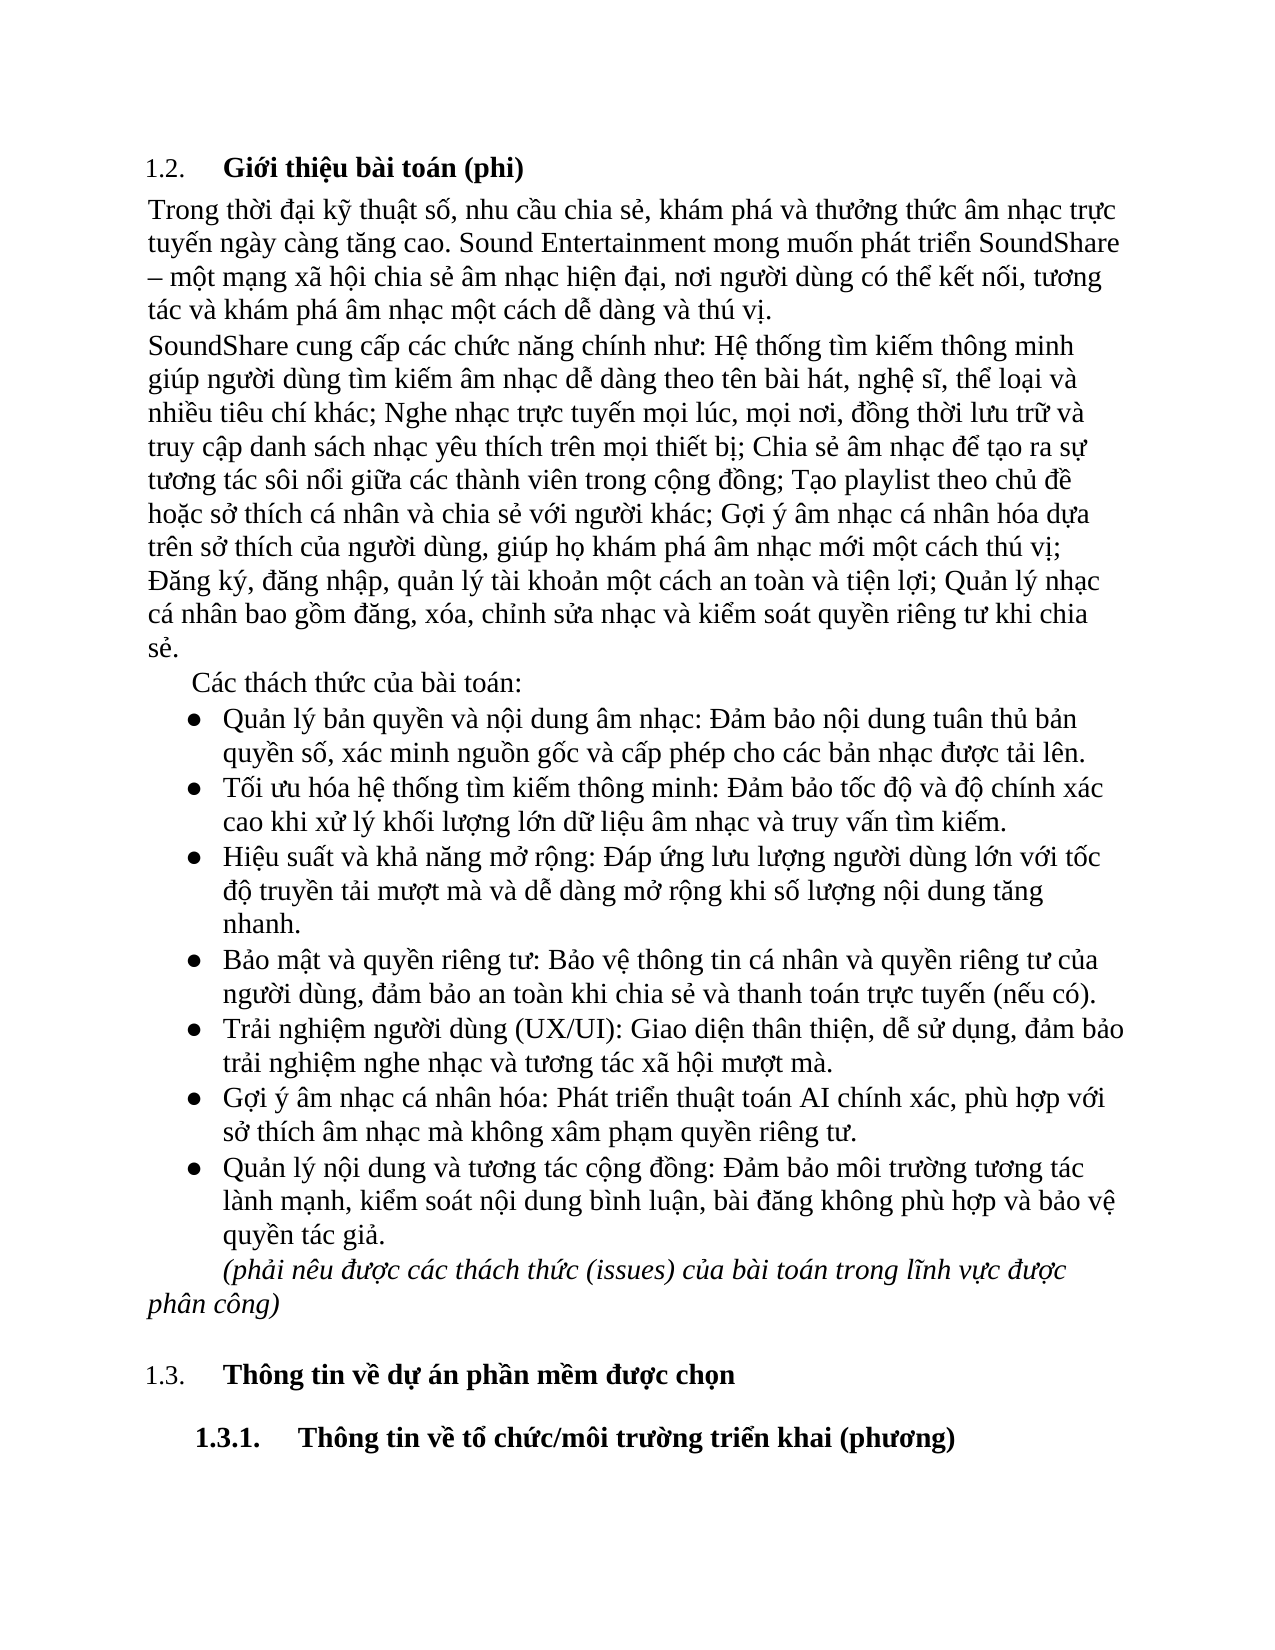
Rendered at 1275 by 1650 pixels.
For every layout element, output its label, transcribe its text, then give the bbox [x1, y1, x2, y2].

list Quản lý nội dung và tương tác cộng đồng: Đảm bảo môi trường tương tác lành mạnh, kiểm soát nội dung bình luận, bài đăng không phù hợp và bảo vệ quyền tác giả. [185, 1150, 1125, 1250]
list Bảo mật và quyền riêng tư: Bảo vệ thông tin cá nhân và quyền riêng tư của người dùng, đảm bảo an toàn khi chia sẻ và thanh toán trực tuyến (nếu có). [185, 942, 1125, 1009]
subtitle Thông tin về tổ chức/môi trường triển khai (phương) [260, 1420, 1125, 1453]
text Các thách thức của bài toán: [148, 666, 1125, 699]
list Trải nghiệm người dùng (UX/UI): Giao diện thân thiện, dễ sử dụng, đảm bảo trải nghiệm nghe nhạc và tương tác xã hội mượt mà. [185, 1011, 1125, 1078]
subtitle Thông tin về dự án phần mềm được chọn [185, 1357, 1125, 1391]
list Gợi ý âm nhạc cá nhân hóa: Phát triển thuật toán AI chính xác, phù hợp với sở thích âm nhạc mà không xâm phạm quyền riêng tư. [185, 1081, 1125, 1148]
text (phải nêu được các thách thức (issues) của bài toán trong lĩnh vực được phân công) [148, 1252, 1125, 1319]
text SoundShare cung cấp các chức năng chính như: Hệ thống tìm kiếm thông minh giúp người dùng tìm kiếm âm nhạc dễ dàng theo tên bài hát, nghệ sĩ, thể loại và nhiều tiêu chí khác; Nghe nhạc trực tuyến mọi lúc, mọi nơi, đồng thời lưu trữ và truy cập danh sách nhạc yêu thích trên mọi thiết bị; Chia sẻ âm nhạc để tạo ra sự tương tác sôi nổi giữa các thành viên trong cộng đồng; Tạo playlist theo chủ đề hoặc sở thích cá nhân và chia sẻ với người khác; Gợi ý âm nhạc cá nhân hóa dựa trên sở thích của người dùng, giúp họ khám phá âm nhạc mới một cách thú vị; Đăng ký, đăng nhập, quản lý tài khoản một cách an toàn và tiện lợi; Quản lý nhạc cá nhân bao gồm đăng, xóa, chỉnh sửa nhạc và kiểm soát quyền riêng tư khi chia sẻ. [148, 328, 1125, 663]
text Trong thời đại kỹ thuật số, nhu cầu chia sẻ, khám phá và thưởng thức âm nhạc trực tuyến ngày càng tăng cao. Sound Entertainment mong muốn phát triển SoundShare – một mạng xã hội chia sẻ âm nhạc hiện đại, nơi người dùng có thể kết nối, tương tác và khám phá âm nhạc một cách dễ dàng và thú vị. [148, 192, 1125, 326]
list Quản lý bản quyền và nội dung âm nhạc: Đảm bảo nội dung tuân thủ bản quyền số, xác minh nguồn gốc và cấp phép cho các bản nhạc được tải lên. [185, 701, 1125, 768]
list Hiệu suất và khả năng mở rộng: Đáp ứng lưu lượng người dùng lớn với tốc độ truyền tải mượt mà và dễ dàng mở rộng khi số lượng nội dung tăng nhanh. [185, 839, 1125, 940]
list Tối ưu hóa hệ thống tìm kiếm thông minh: Đảm bảo tốc độ và độ chính xác cao khi xử lý khối lượng lớn dữ liệu âm nhạc và truy vấn tìm kiếm. [185, 770, 1125, 837]
subtitle Giới thiệu bài toán (phi) [185, 150, 1125, 183]
